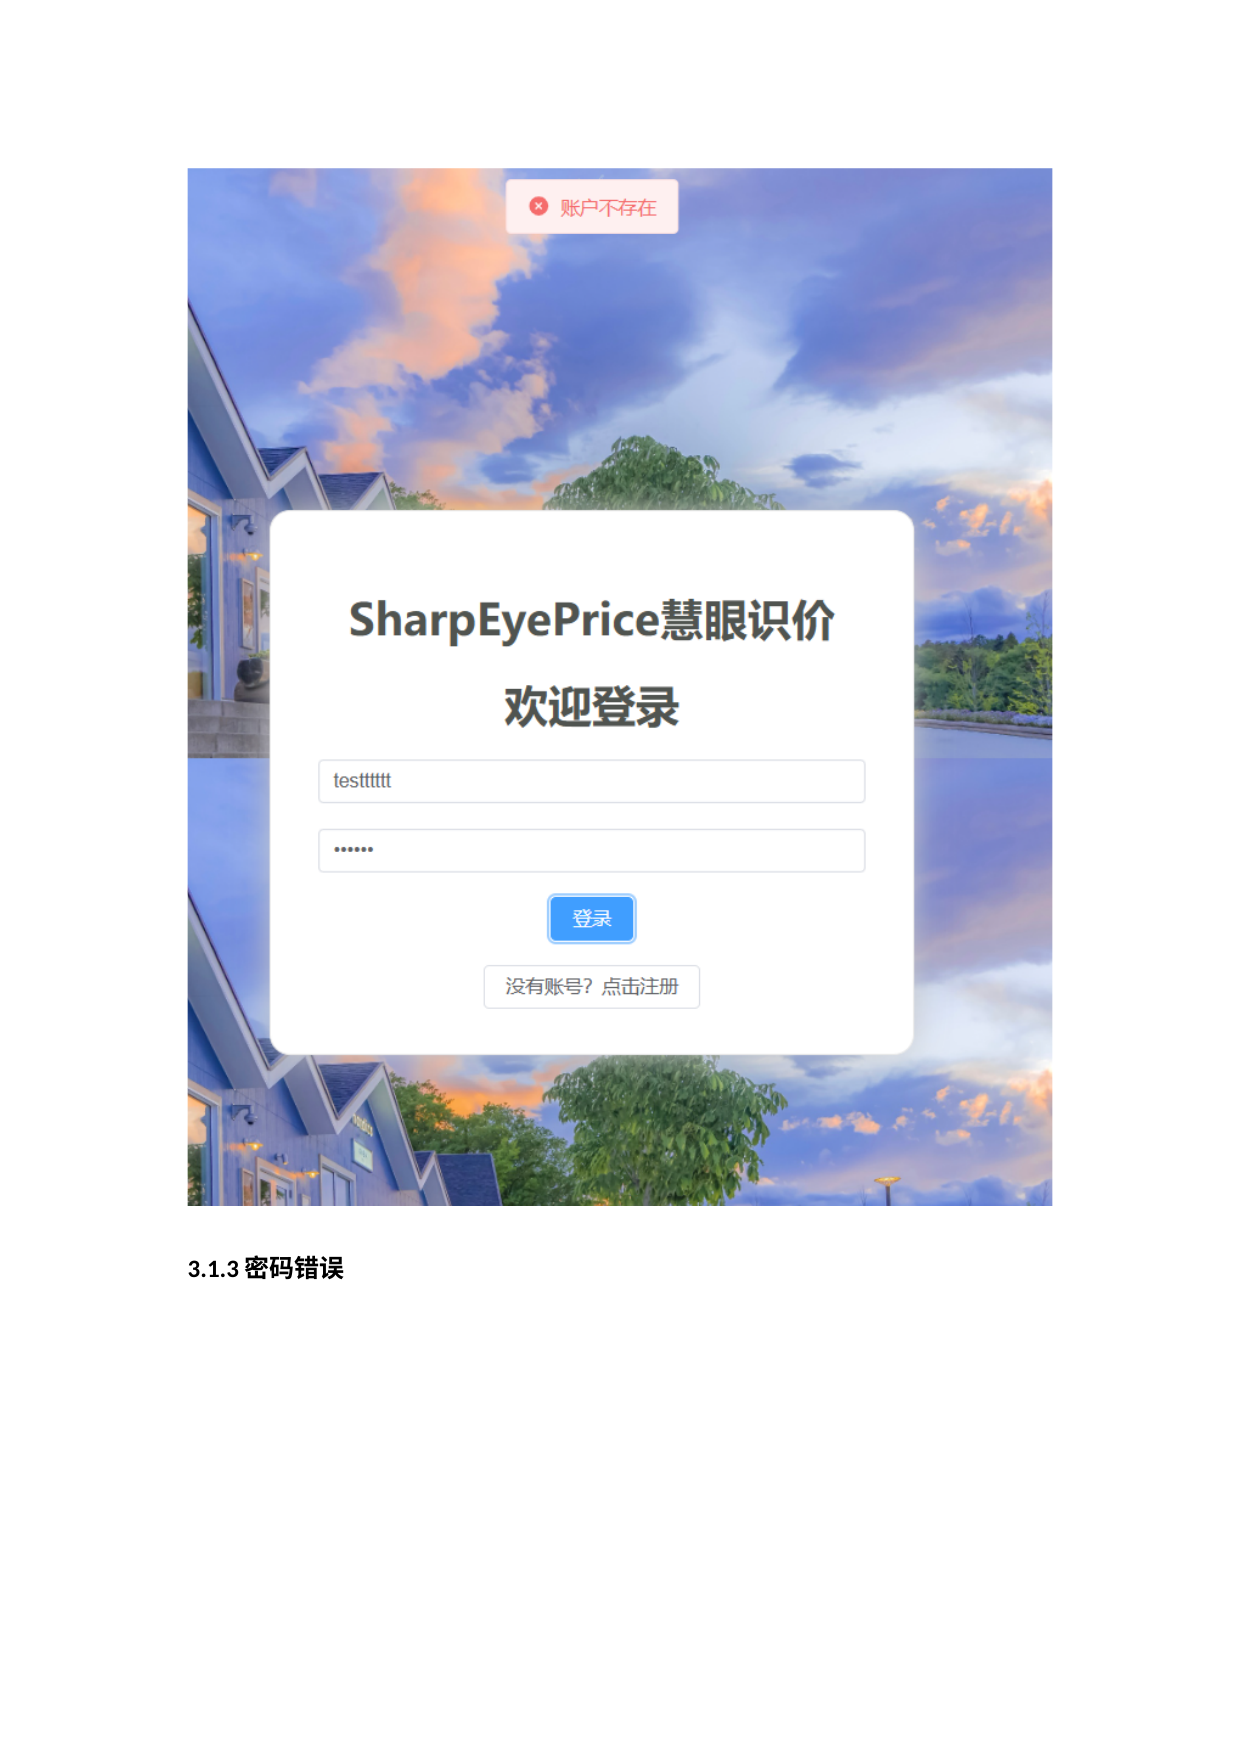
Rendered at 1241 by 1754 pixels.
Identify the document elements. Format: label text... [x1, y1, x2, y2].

list 密码错误 [187, 1234, 1053, 1299]
picture [187, 162, 1053, 1206]
